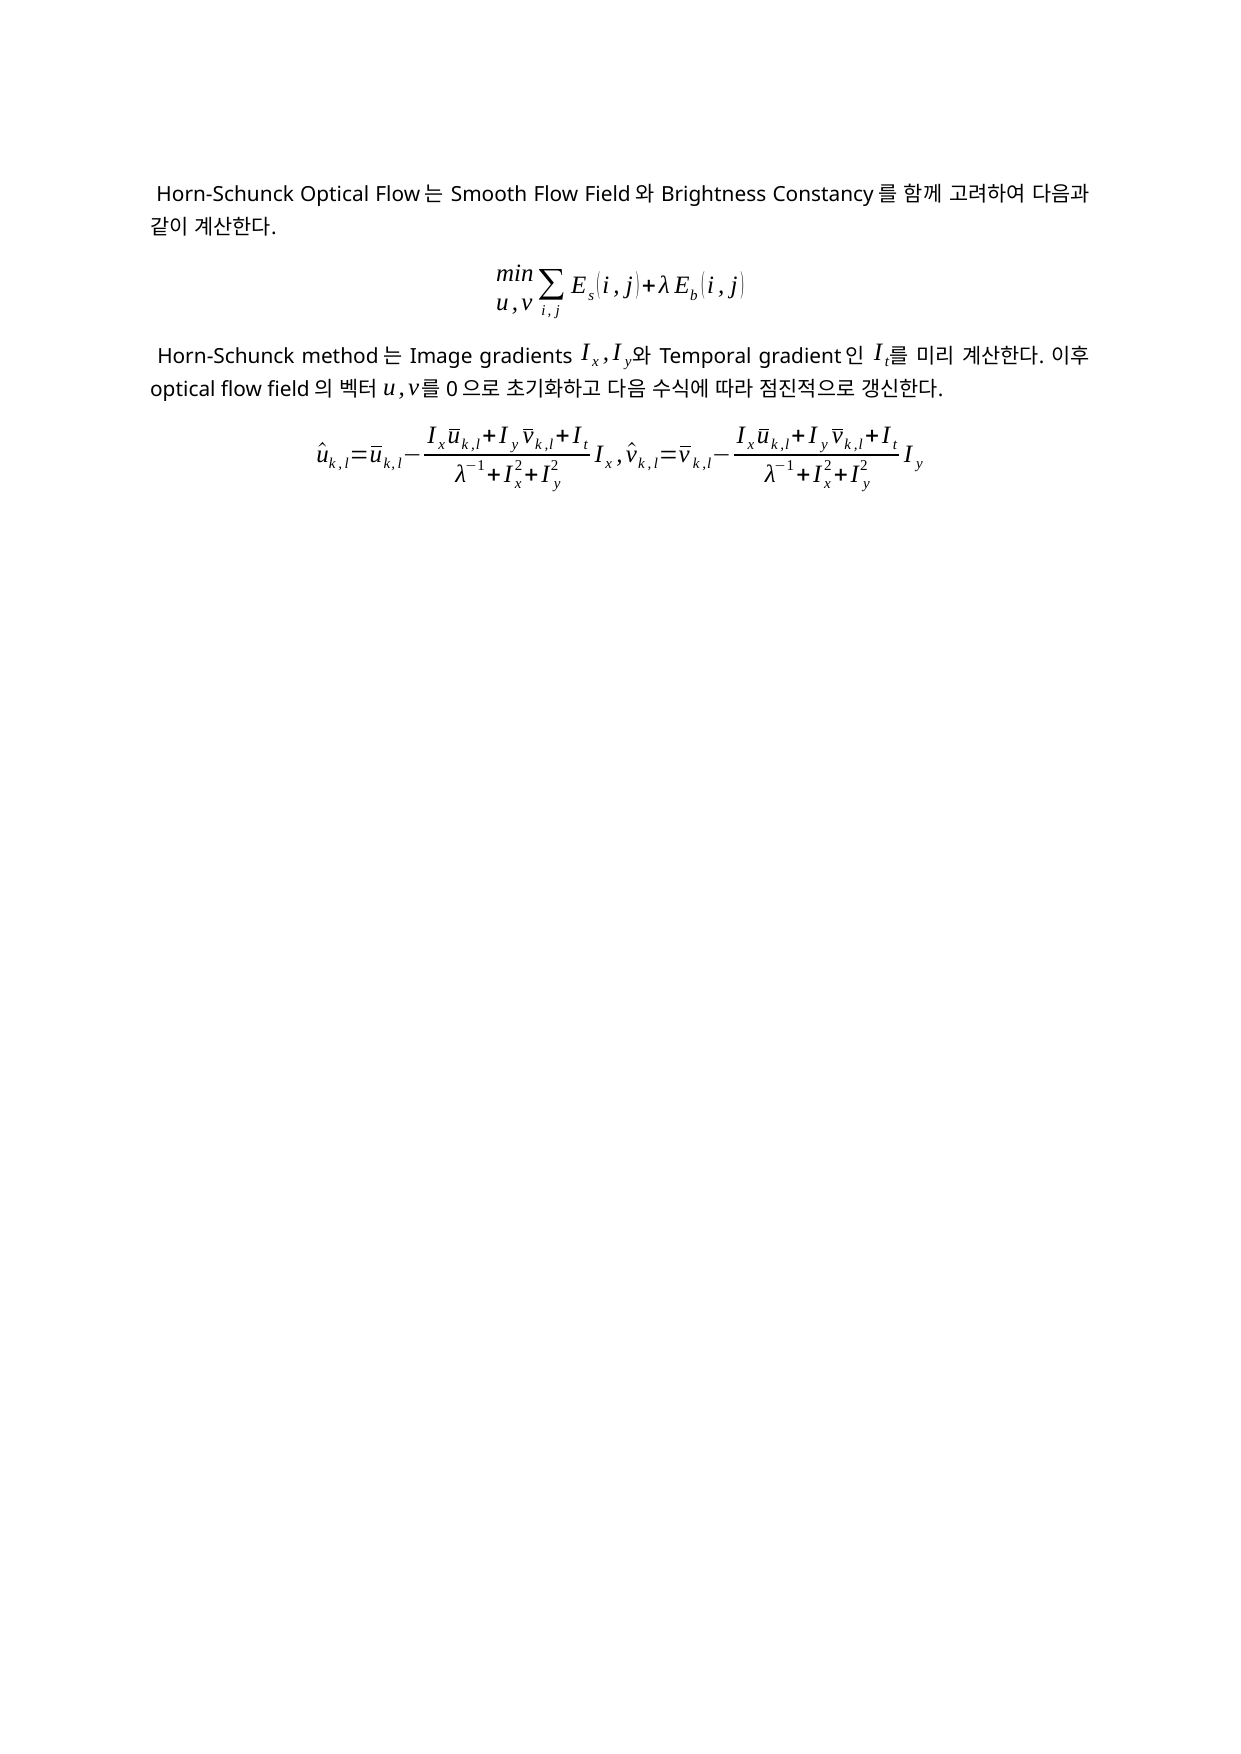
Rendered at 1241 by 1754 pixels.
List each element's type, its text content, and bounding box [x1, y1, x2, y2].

text Horn-Schunck method는 Image gradients 와 Temporal gradient인 를 미리 계산한다. 이후 optical flow field의 벡터 를 0으로 초기화하고 다음 수식에 따라 점진적으로 갱신한다. [150, 338, 1090, 402]
text Horn-Schunck Optical Flow는 Smooth Flow Field와 Brightness Constancy를 함께 고려하여 다음과 같이 계산한다. [150, 177, 1090, 240]
